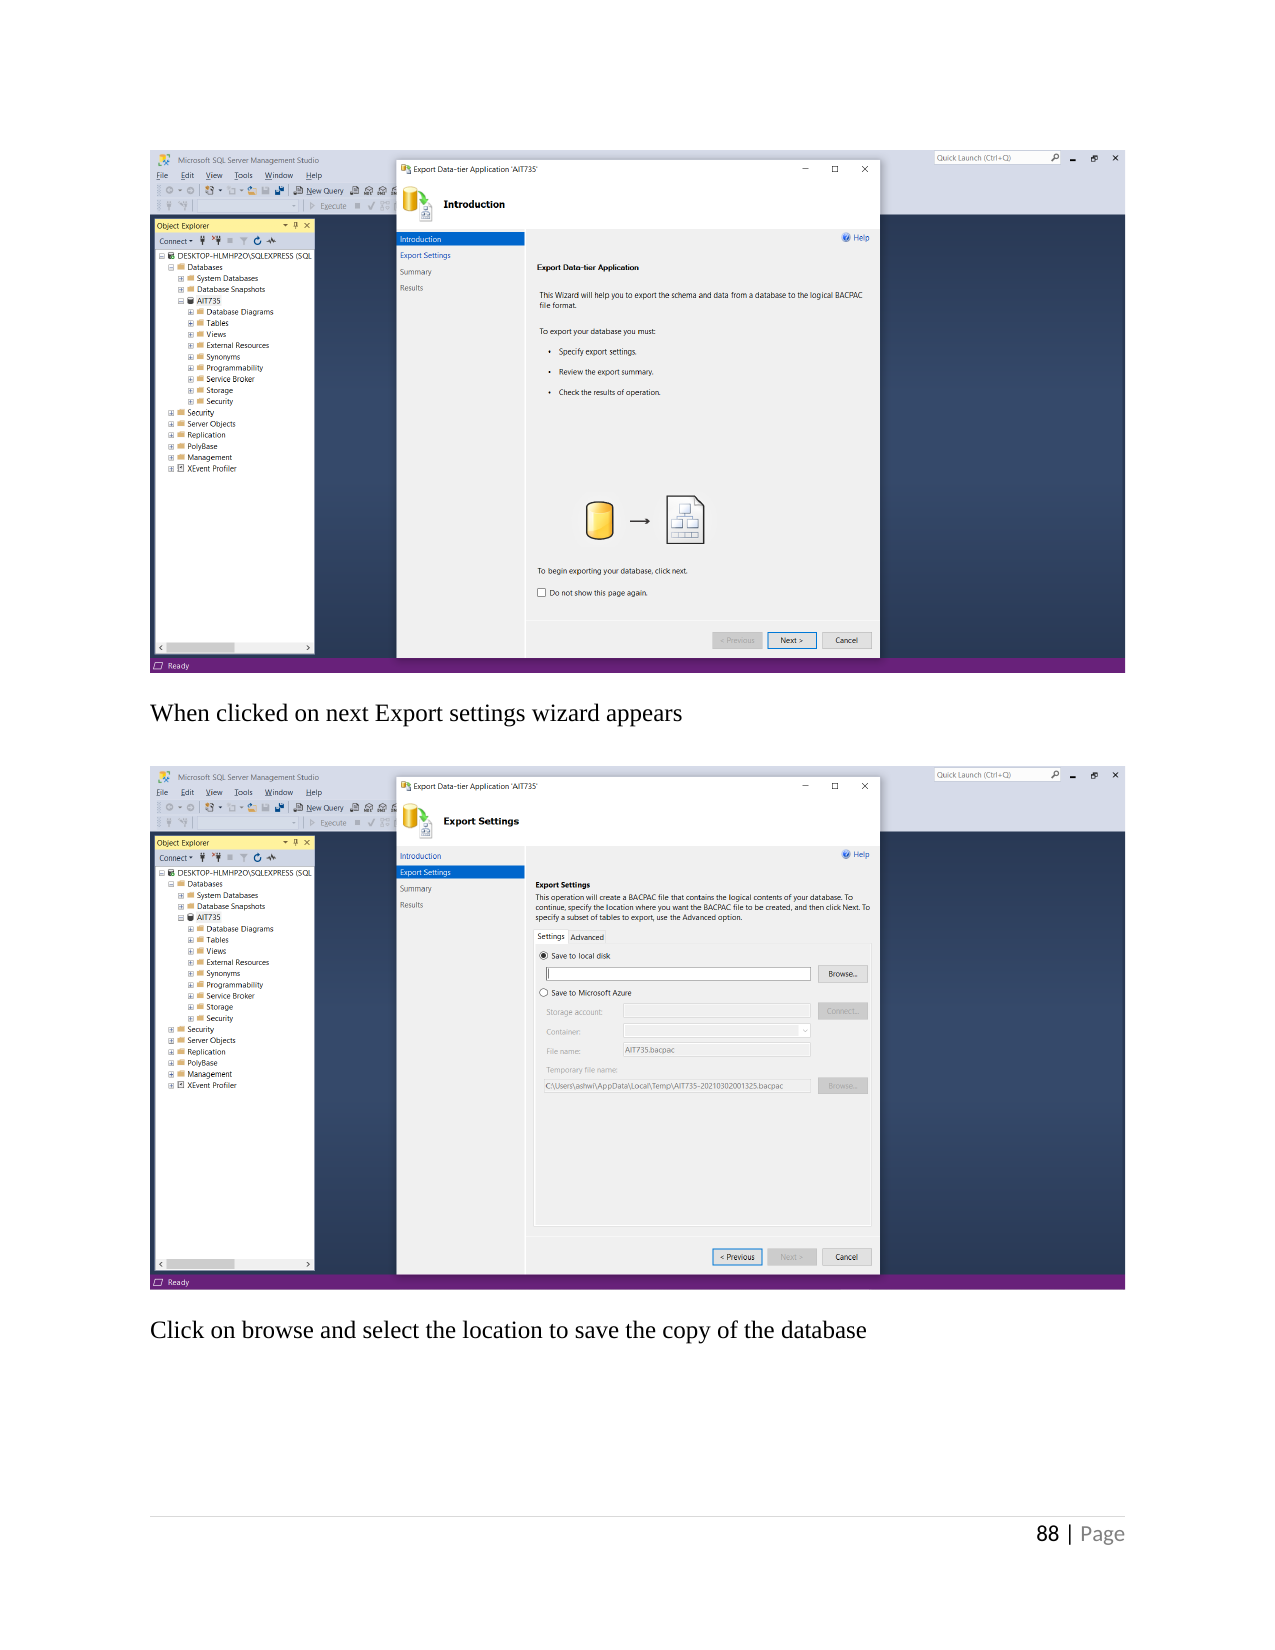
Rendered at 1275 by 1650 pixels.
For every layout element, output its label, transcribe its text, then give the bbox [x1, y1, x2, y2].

text When clicked on next Export settings wizard appears [150, 698, 1125, 727]
text Click on browse and select the location to save the copy of the database [150, 1315, 1125, 1343]
picture [150, 150, 1125, 673]
picture [150, 766, 1125, 1290]
